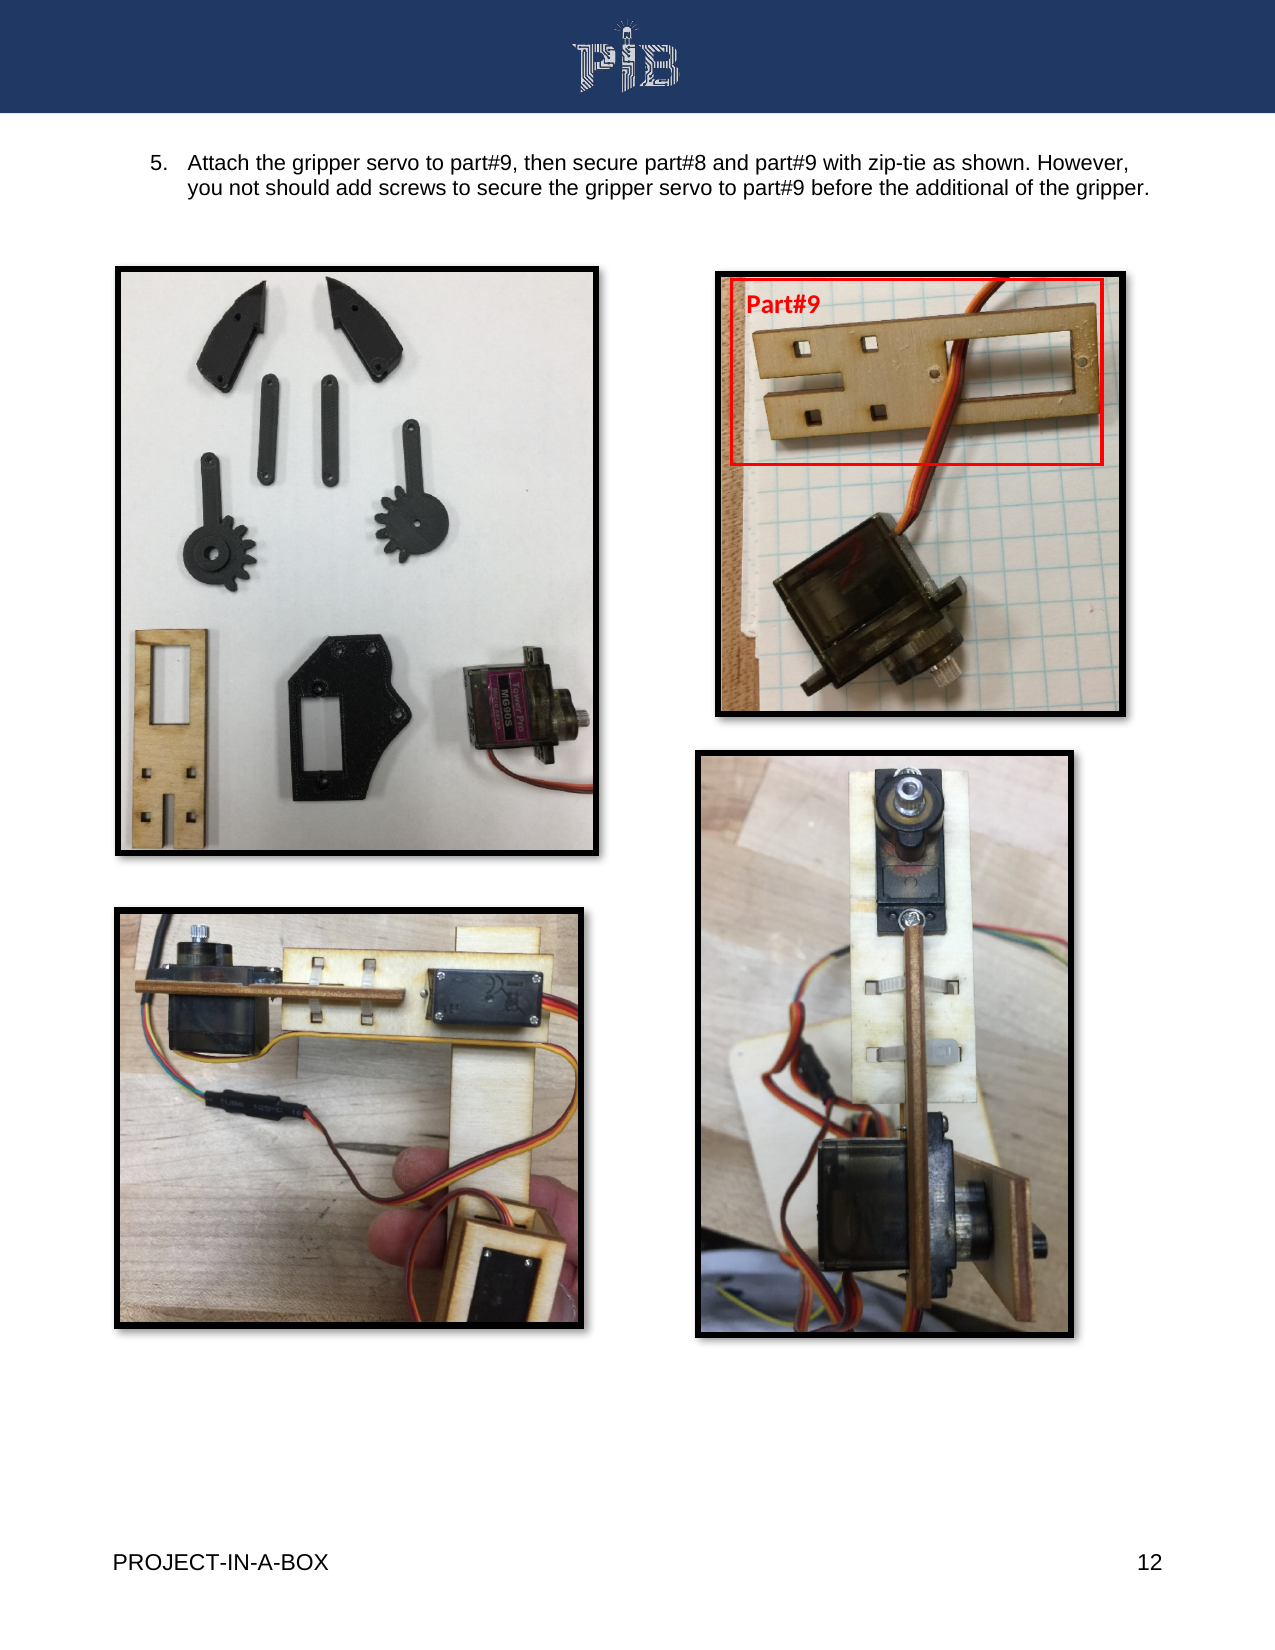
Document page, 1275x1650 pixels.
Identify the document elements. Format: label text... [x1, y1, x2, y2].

picture [701, 756, 1068, 1332]
picture [121, 272, 593, 850]
picture [571, 19, 680, 93]
list Attach the gripper servo to part#9, then secure part#8 and part#9 with zip-tie as shown. However, you not should add screws to secure the gripper servo to part#9 before the additional of the gripper. [150, 150, 1162, 200]
picture [120, 914, 578, 1322]
picture [722, 277, 1119, 711]
